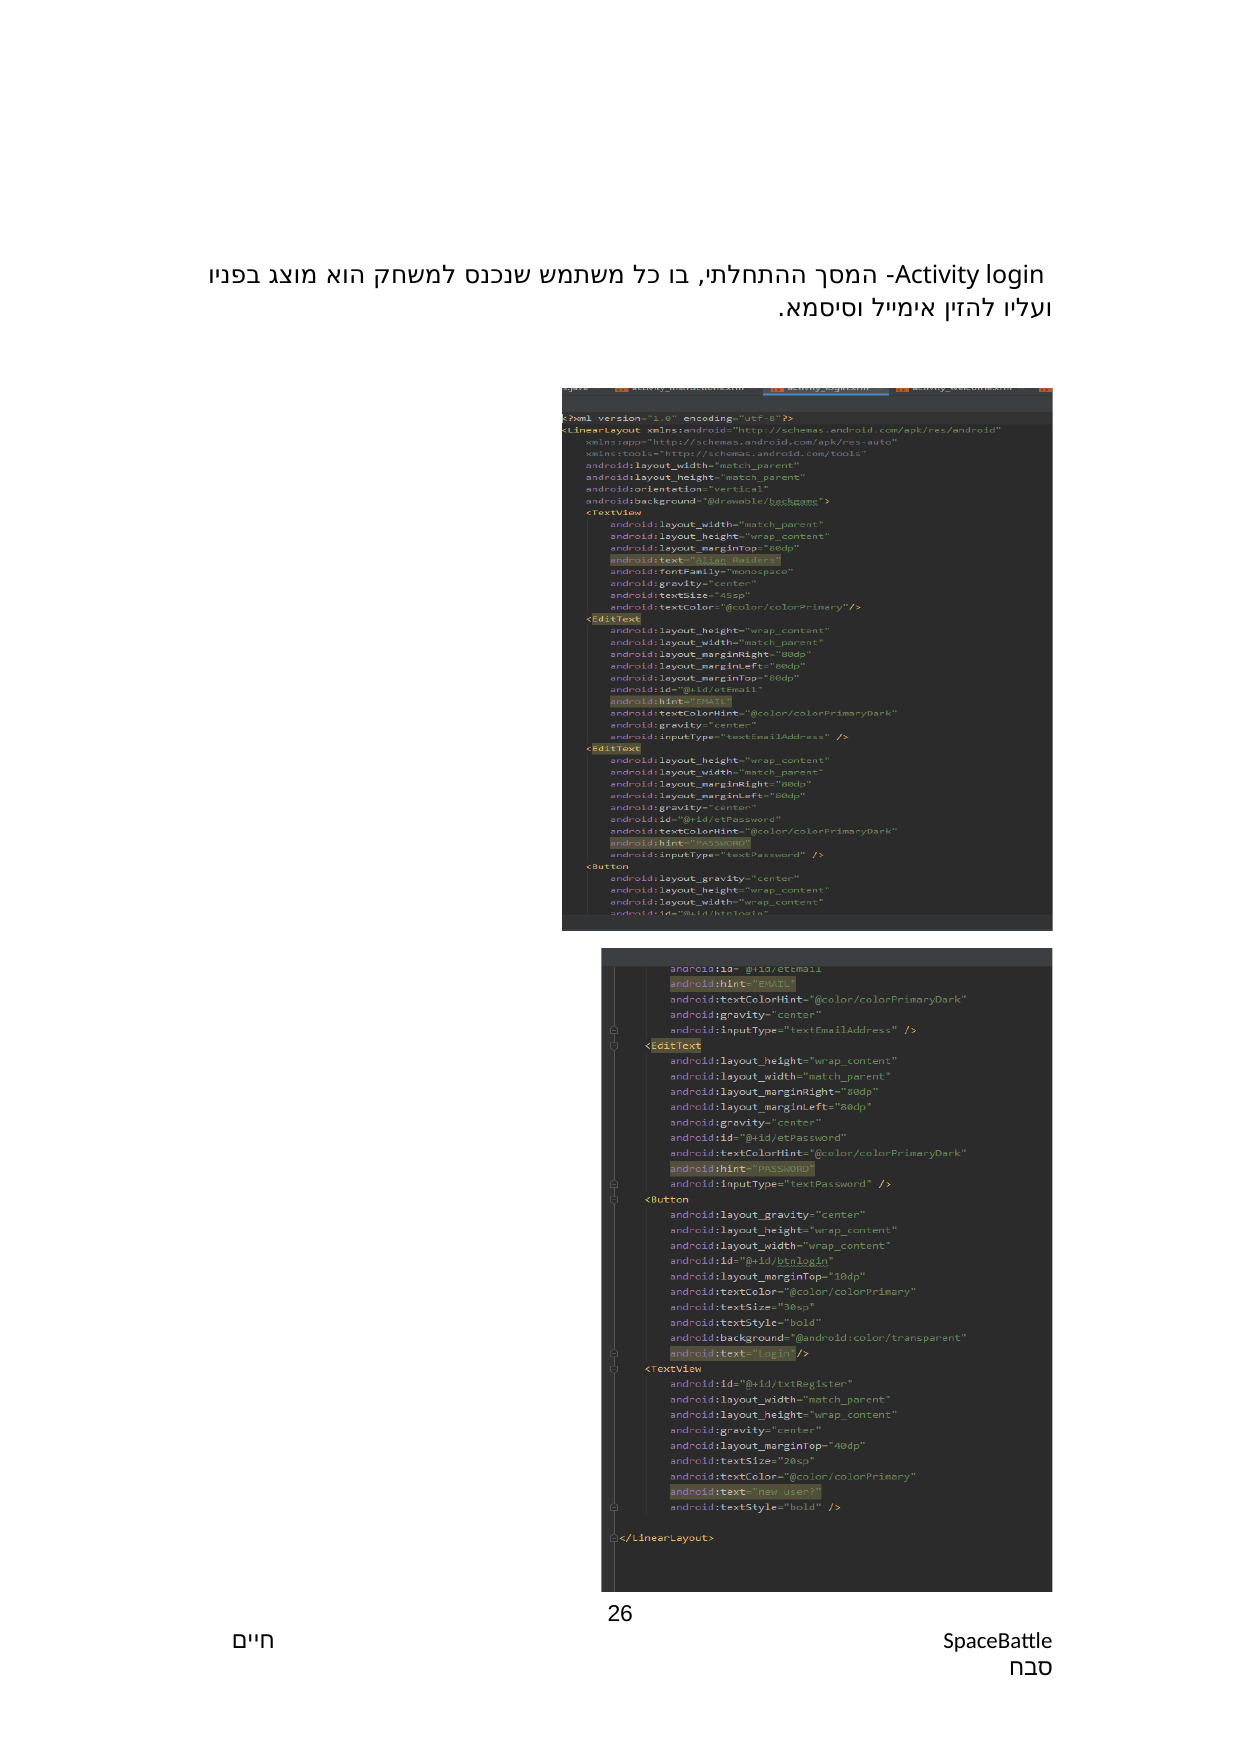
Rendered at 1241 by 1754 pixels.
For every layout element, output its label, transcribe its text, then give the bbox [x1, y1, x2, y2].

picture [562, 388, 1053, 931]
text Activity login- המסך ההתחלתי, בו כל משתמש שנכנס למשחק הוא מוצג בפניו ועליו להזין אימייל וסיסמא. [187, 257, 1053, 322]
picture [601, 948, 1053, 1592]
